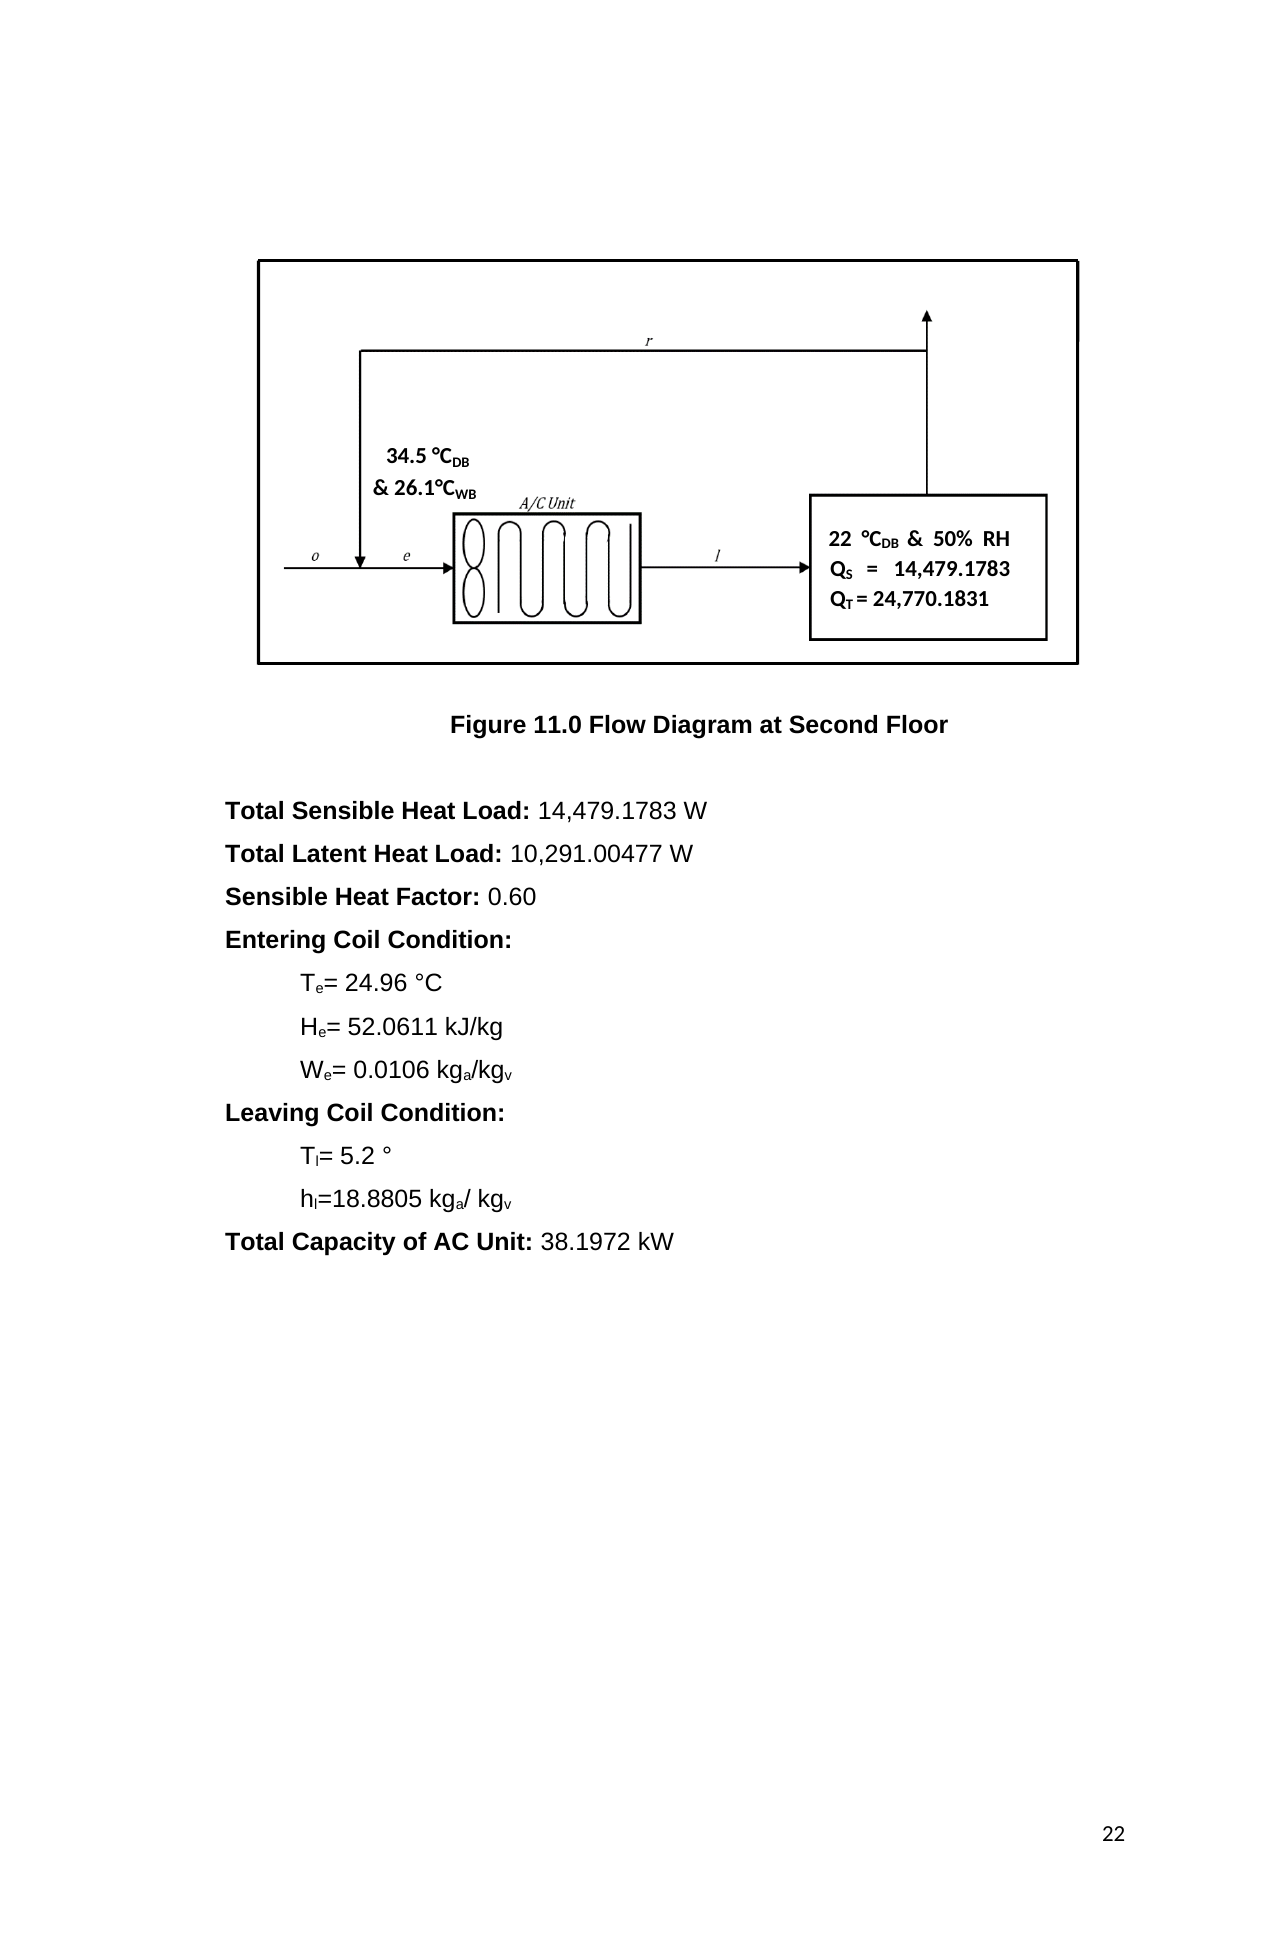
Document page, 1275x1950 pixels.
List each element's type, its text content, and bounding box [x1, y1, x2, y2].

text He= 52.0611 kJ/kg [225, 1012, 1125, 1040]
text Total Latent Heat Load: 10,291.00477 W [225, 839, 1125, 868]
text Tl= 5.2 ° [225, 1141, 1125, 1170]
picture [283, 309, 1048, 641]
text Sensible Heat Factor: 0.60 [225, 882, 1125, 911]
text hl=18.8805 kga/ kgv [225, 1184, 1125, 1213]
text We= 0.0106 kga/kgv [225, 1055, 1125, 1083]
text Te= 24.96 °C [225, 968, 1125, 997]
text Leaving Coil Condition: [225, 1098, 1125, 1127]
text Total Sensible Heat Load: 14,479.1783 W [225, 796, 1125, 825]
text Figure 11.0 Flow Diagram at Second Floor [375, 710, 1125, 738]
text Entering Coil Condition: [225, 925, 1125, 954]
text Total Capacity of AC Unit: 38.1972 kW [225, 1227, 1125, 1256]
